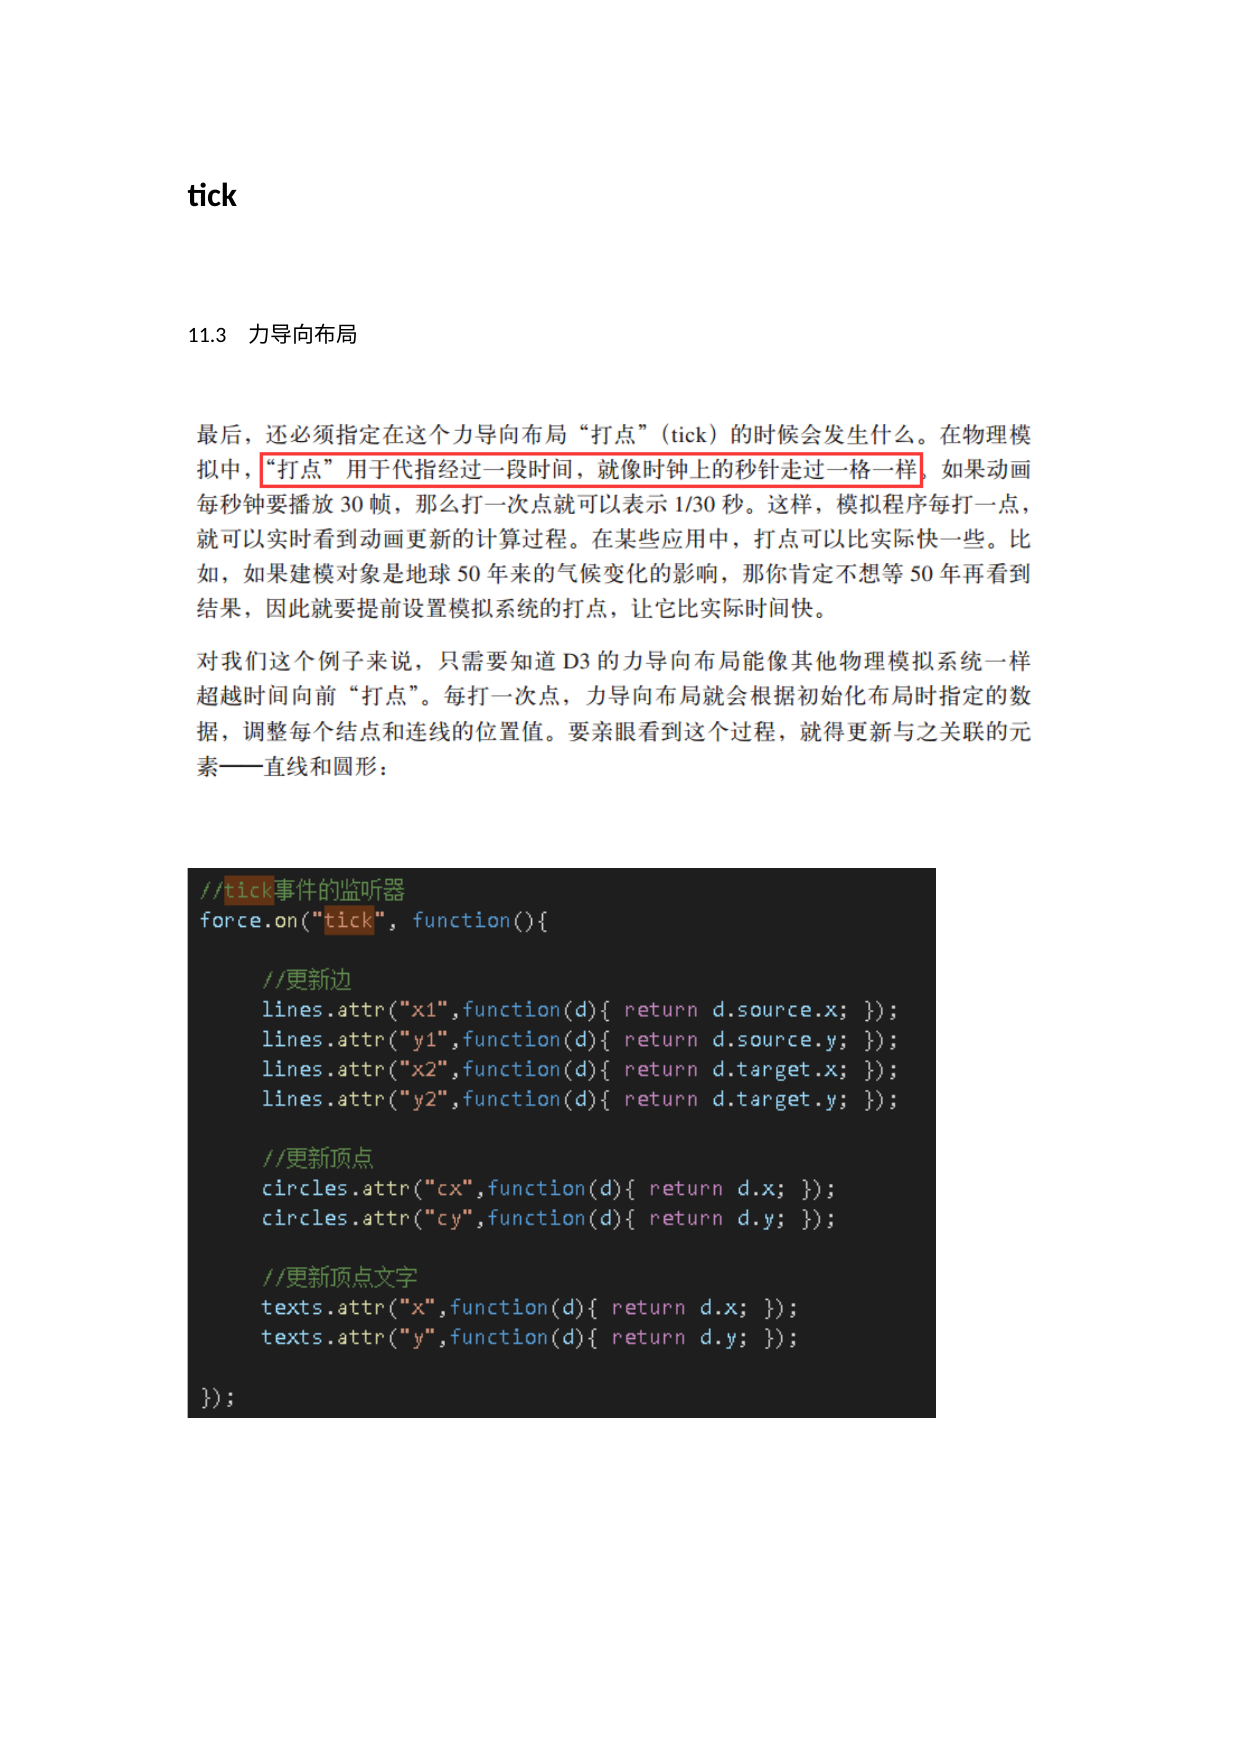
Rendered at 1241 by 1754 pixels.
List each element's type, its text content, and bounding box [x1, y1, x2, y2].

picture [187, 413, 1053, 794]
picture [187, 868, 936, 1418]
subtitle tick [187, 162, 1053, 227]
text 11.3 力导向布局 [187, 316, 1053, 349]
